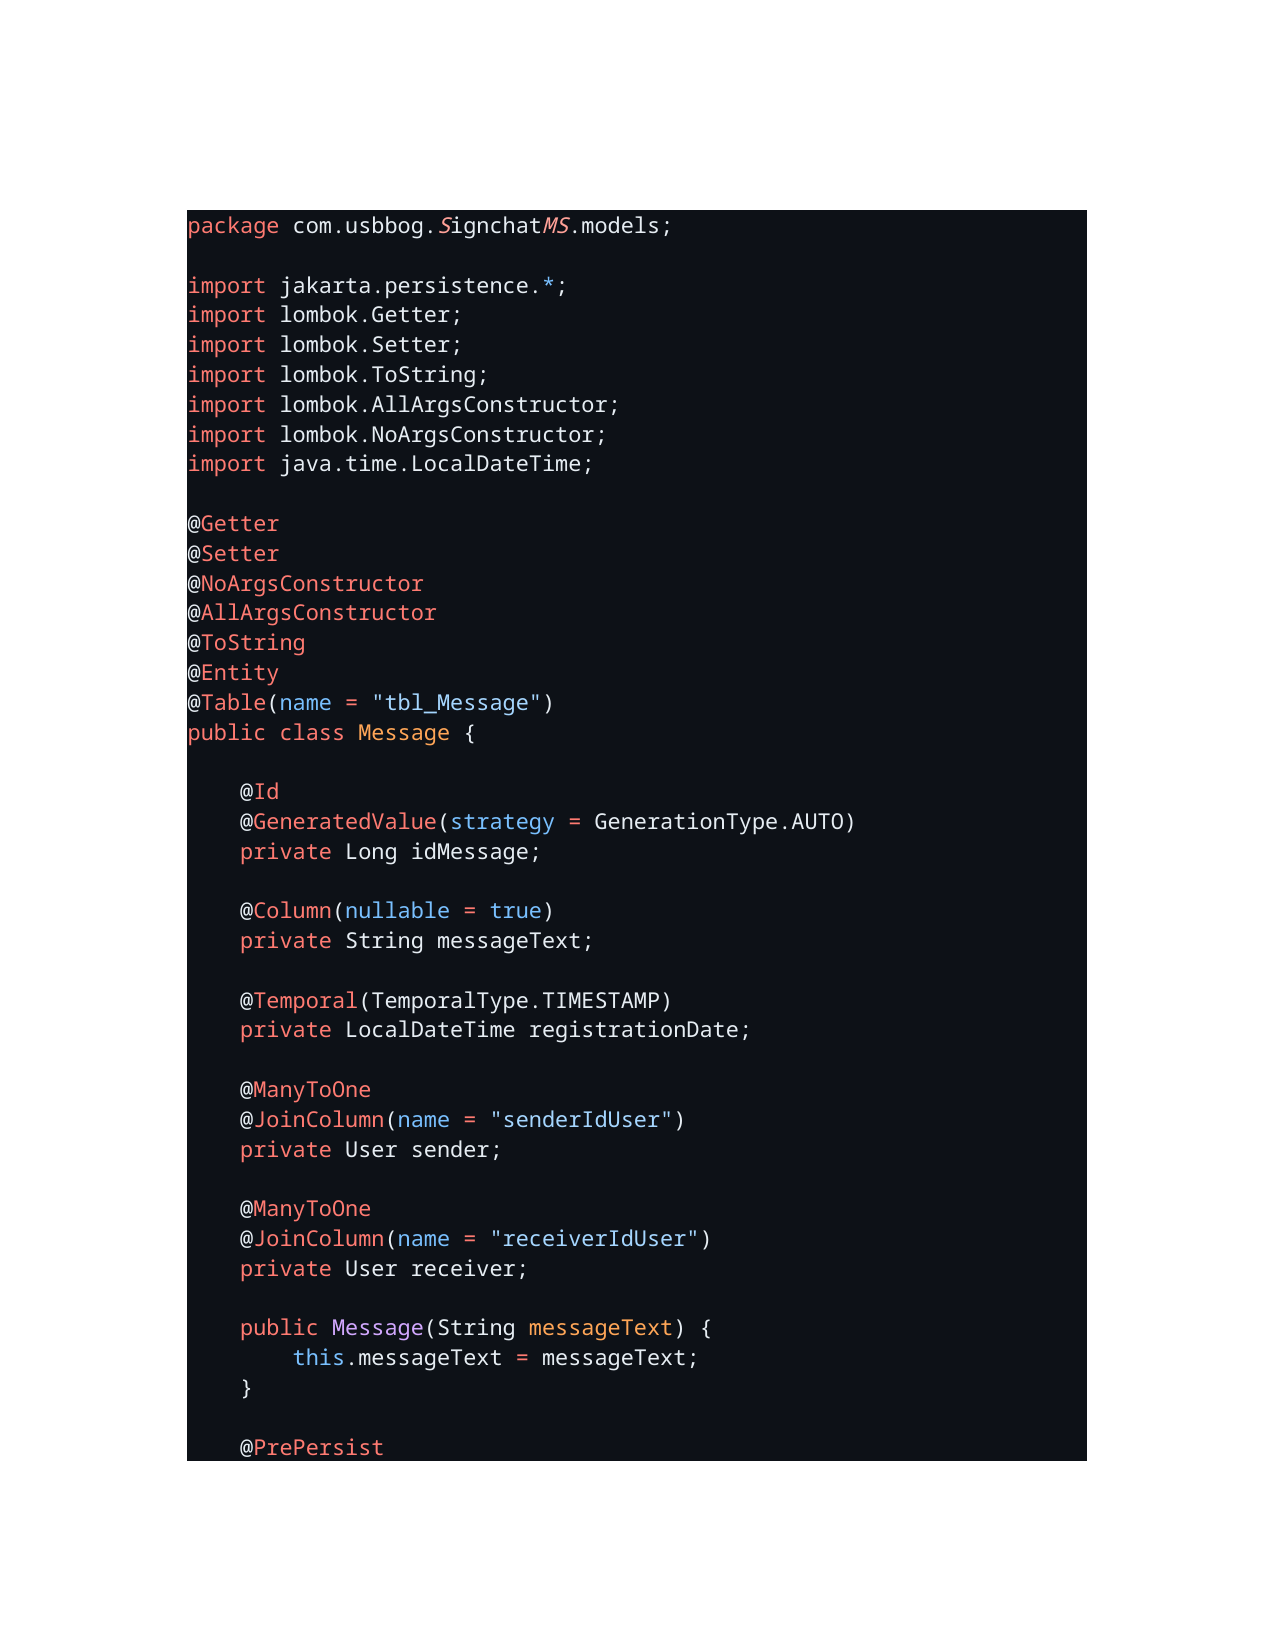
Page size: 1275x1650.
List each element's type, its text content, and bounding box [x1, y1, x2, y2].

text @Id [187, 776, 1087, 806]
text private User sender; [187, 1133, 1087, 1163]
text @Setter [187, 538, 1087, 567]
text import lombok.AllArgsConstructor; [187, 389, 1087, 418]
text private LocalDateTime registrationDate; [187, 1014, 1087, 1044]
text @GeneratedValue(strategy = GenerationType.AUTO) [187, 806, 1087, 836]
text @AllArgsConstructor [187, 597, 1087, 627]
text private String messageText; [187, 925, 1087, 955]
text private User receiver; [187, 1253, 1087, 1282]
text @Entity [187, 657, 1087, 687]
text @ToString [187, 627, 1087, 657]
text @Getter [187, 508, 1087, 538]
text public Message(String messageText) { [187, 1312, 1087, 1342]
text import lombok.ToString; [187, 359, 1087, 389]
text this.messageText = messageText; [187, 1342, 1087, 1372]
text package com.usbbog.SignchatMS.models; [187, 210, 1087, 240]
text @JoinColumn(name = "senderIdUser") [187, 1104, 1087, 1133]
text @NoArgsConstructor [187, 567, 1087, 597]
text @Temporal(TemporalType.TIMESTAMP) [187, 984, 1087, 1014]
text @ManyToOne [187, 1074, 1087, 1104]
text @Column(nullable = true) [187, 895, 1087, 925]
text import jakarta.persistence.*; [187, 269, 1087, 299]
text @JoinColumn(name = "receiverIdUser") [187, 1223, 1087, 1253]
text private Long idMessage; [187, 836, 1087, 865]
text } [187, 1372, 1087, 1402]
text import lombok.NoArgsConstructor; [187, 418, 1087, 448]
text @PrePersist [187, 1431, 1087, 1461]
text @ManyToOne [187, 1193, 1087, 1223]
text public class Message { [187, 716, 1087, 746]
text import java.time.LocalDateTime; [187, 448, 1087, 478]
text @Table(name = "tbl_Message") [187, 687, 1087, 716]
text import lombok.Getter; [187, 299, 1087, 329]
text import lombok.Setter; [187, 329, 1087, 359]
